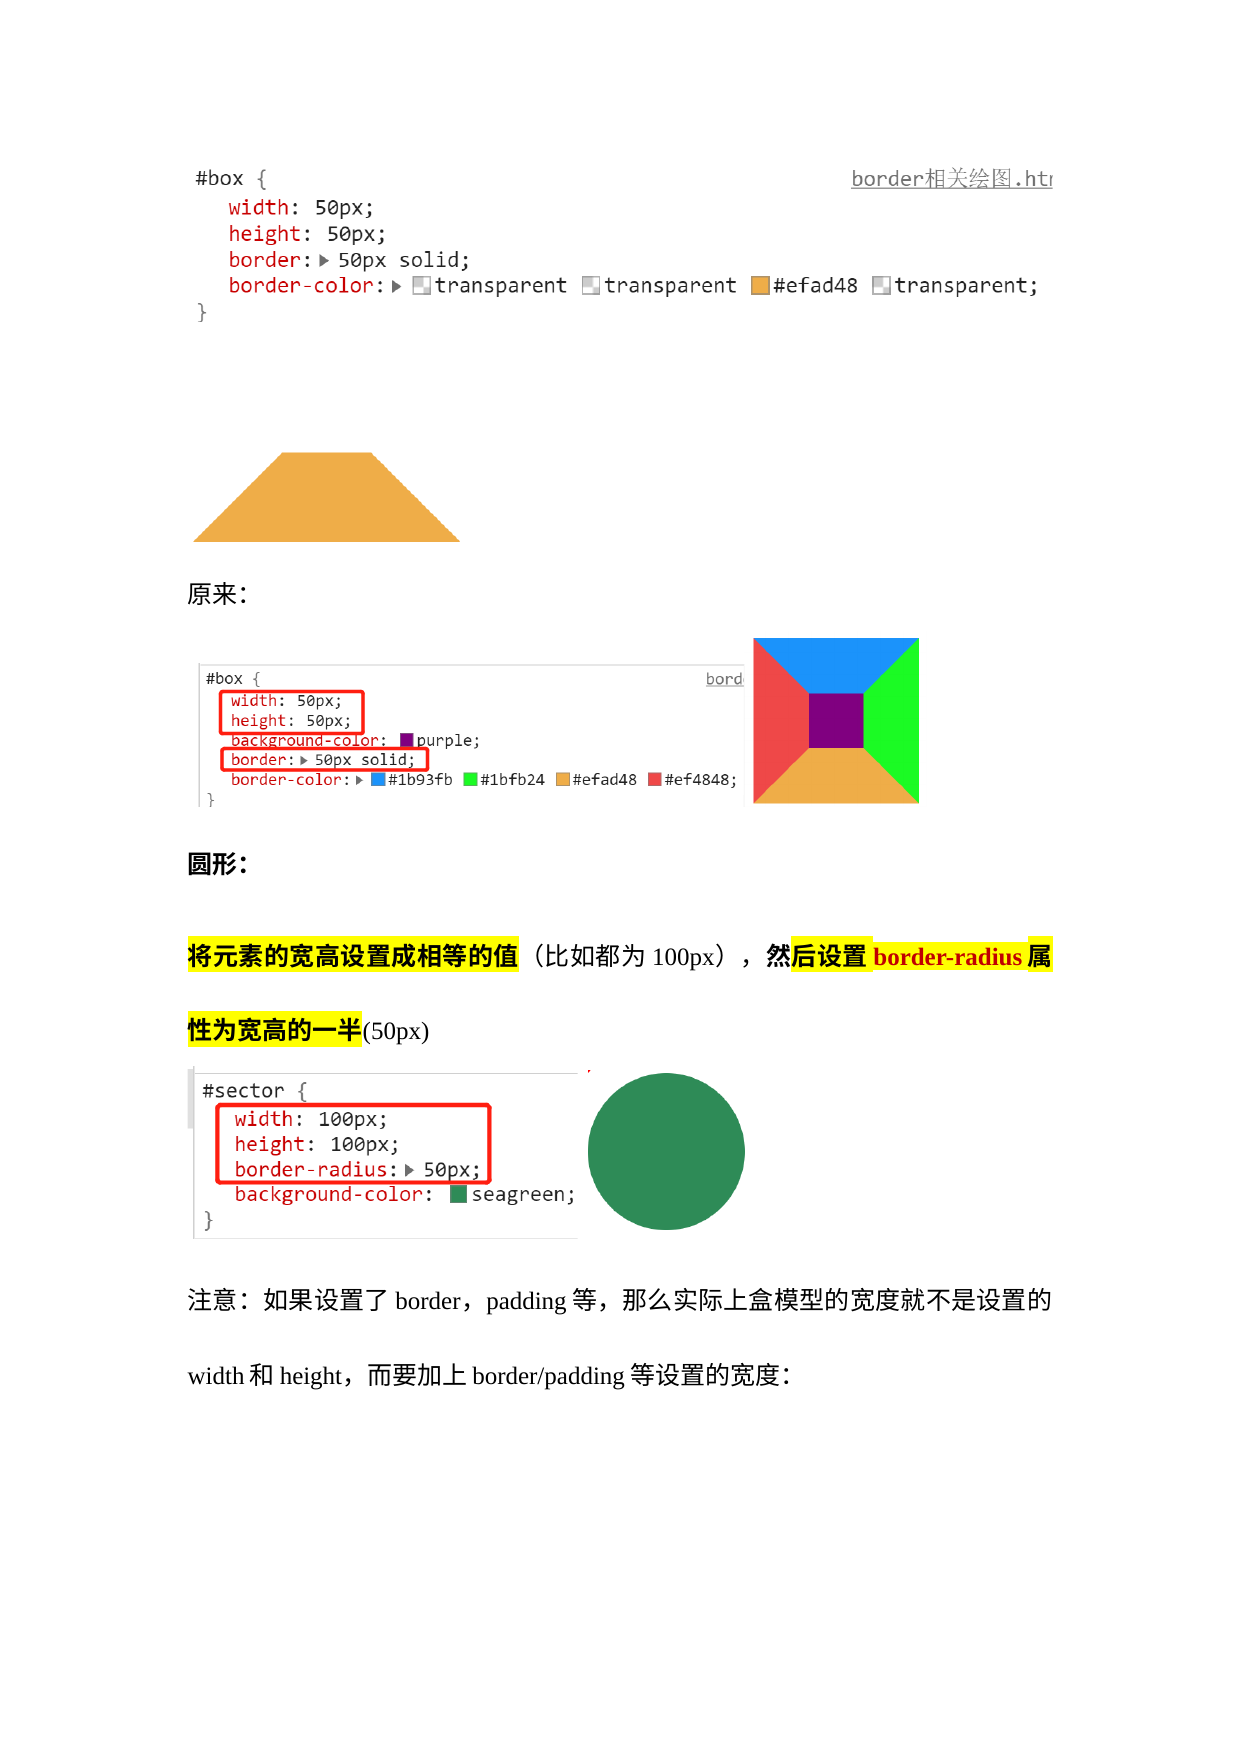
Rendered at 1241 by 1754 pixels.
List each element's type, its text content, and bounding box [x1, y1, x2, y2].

picture [187, 328, 475, 547]
subtitle 圆形： [187, 830, 1053, 895]
picture [187, 631, 927, 807]
text 原来： [187, 561, 1053, 626]
text 注意：如果设置了border，padding等，那么实际上盒模型的宽度就不是设置的width和height，而要加上border/padding等设置的宽度： [187, 1266, 1053, 1406]
picture [584, 1070, 757, 1239]
picture [187, 1066, 578, 1239]
text 将元素的宽高设置成相等的值（比如都为100px），然后设置border-radius属性为宽高的一半(50px) [187, 922, 1053, 1061]
picture [187, 162, 1053, 322]
